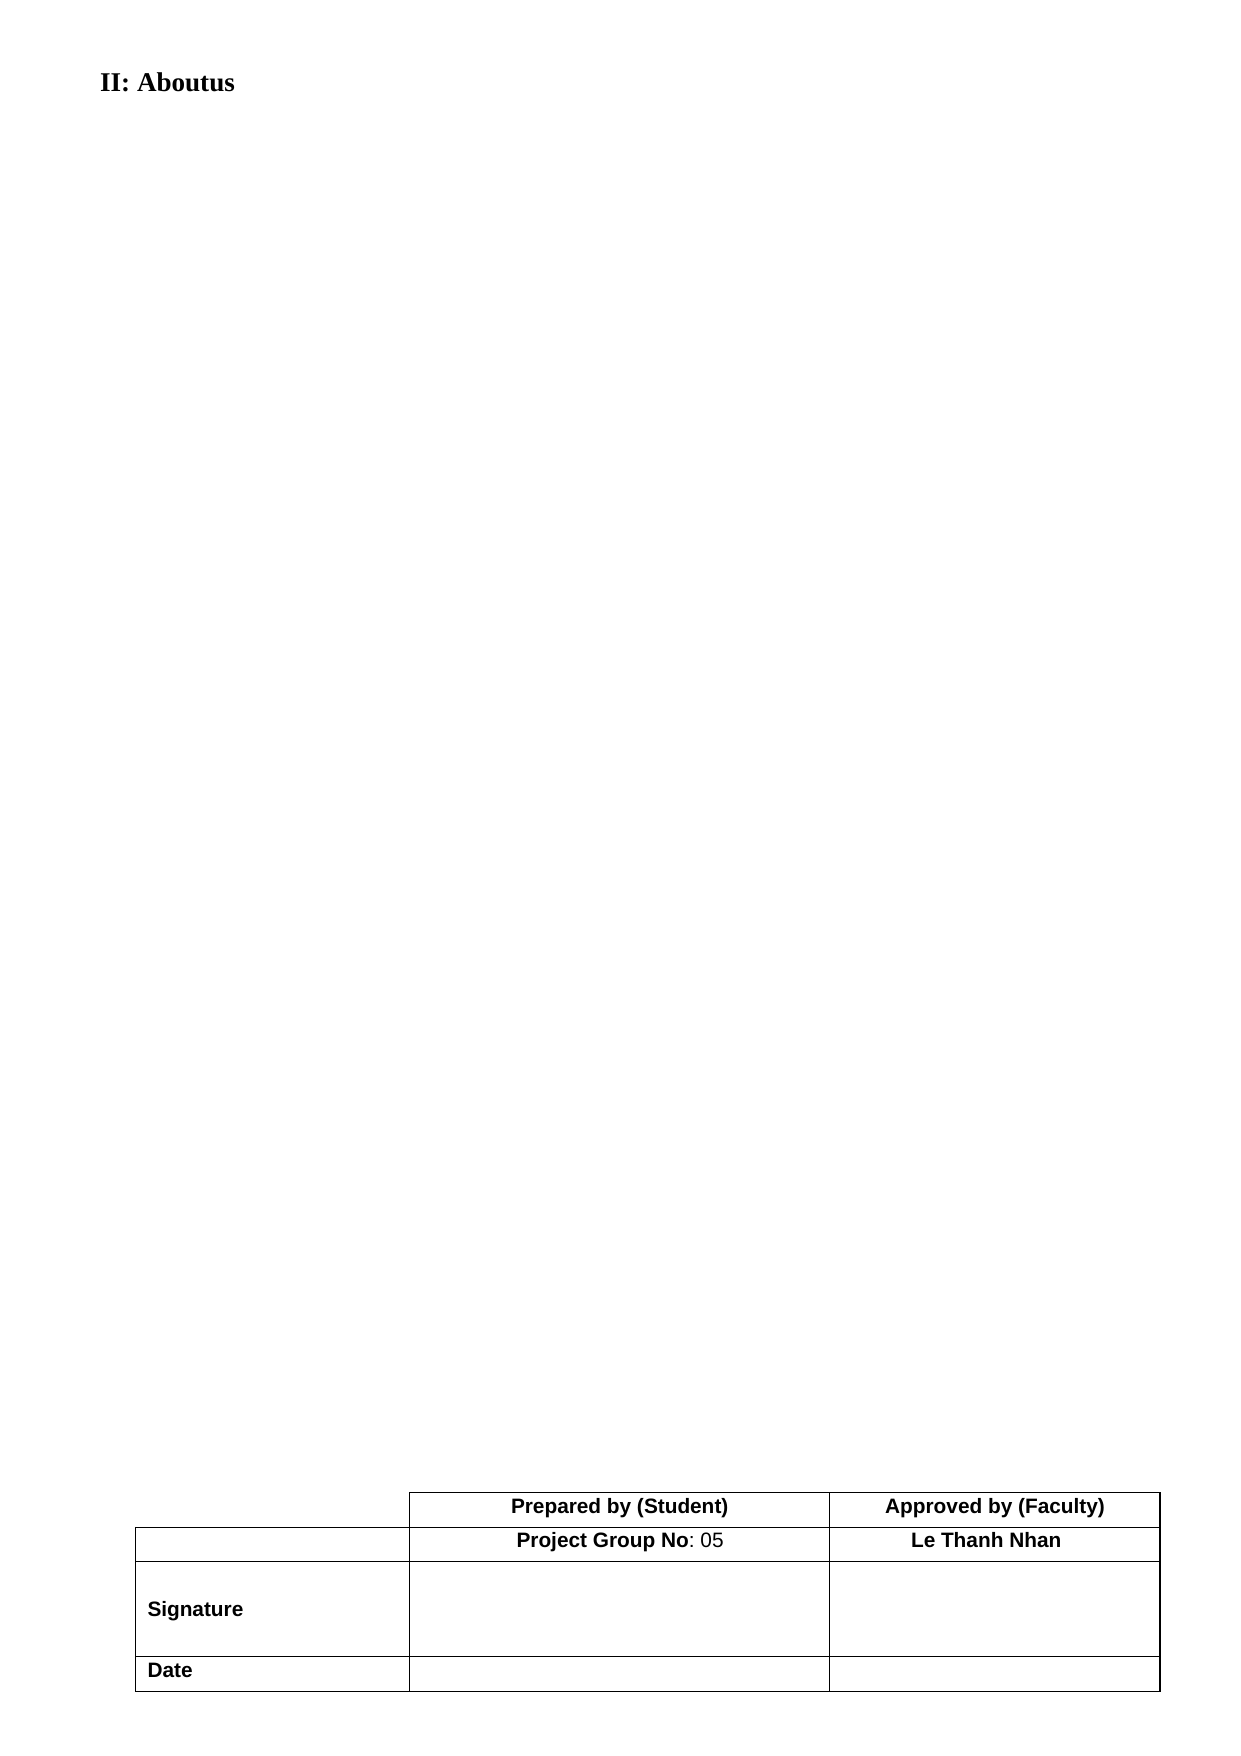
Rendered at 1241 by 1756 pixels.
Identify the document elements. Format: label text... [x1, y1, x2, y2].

text II: Aboutus [100, 67, 1173, 98]
